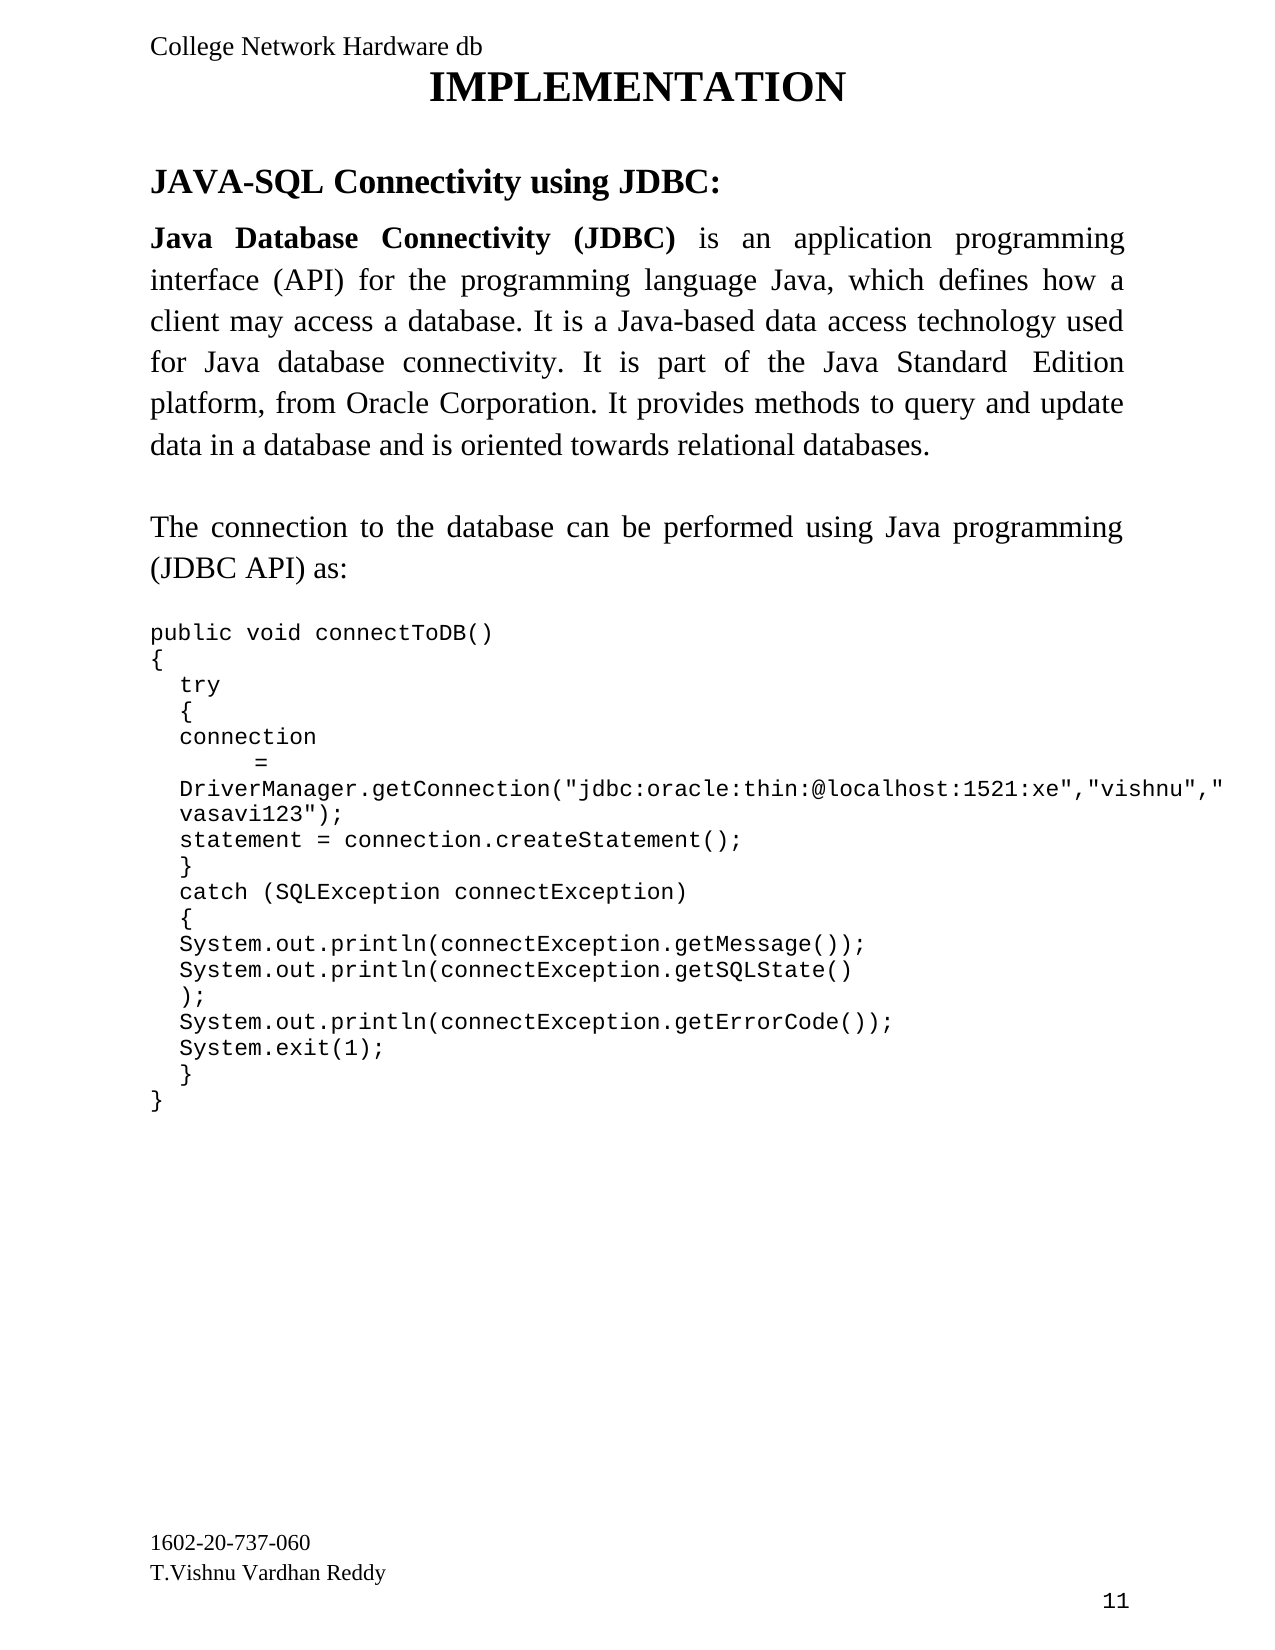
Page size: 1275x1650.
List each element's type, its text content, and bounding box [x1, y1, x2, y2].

text DriverManager.getConnection("jdbc:oracle:thin:@localhost:1521:xe","vishnu","vasavi123"); [179, 777, 1227, 829]
text { [104, 907, 1227, 932]
text The connection to the database can be performed using Java programming (JDBC API) as: [150, 508, 1124, 586]
text System.exit(1); [104, 1036, 1227, 1062]
text ); [104, 984, 1227, 1010]
subtitle IMPLEMENTATION [263, 60, 1012, 111]
text try [104, 673, 1227, 699]
subtitle JAVA-SQL Connectivity using JDBC: [150, 160, 1227, 201]
text { [104, 699, 1227, 725]
text { [75, 647, 1227, 673]
text statement = connection.createStatement(); [104, 829, 1227, 855]
text System.out.println(connectException.getMessage()); [104, 932, 1227, 958]
text System.out.println(connectException.getErrorCode()); [104, 1010, 1227, 1036]
text public void connectToDB() [75, 621, 1227, 647]
text connection [104, 725, 1227, 751]
text catch (SQLException connectException) [104, 881, 1227, 907]
text Java Database Connectivity (JDBC) is an application programming interface (API) for the programming language Java, which defines how a client may access a database. It is a Java-based data access technology used for Java database connectivity. It is part of the Java Standard Edition platform, from Oracle Corporation. It provides methods to query and update data in a database and is oriented towards relational databases. [150, 219, 1125, 462]
text = [179, 751, 1227, 777]
text } [104, 855, 1227, 881]
text System.out.println(connectException.getSQLState() [104, 958, 1227, 984]
text } [75, 1088, 1227, 1114]
text } [104, 1062, 1227, 1088]
